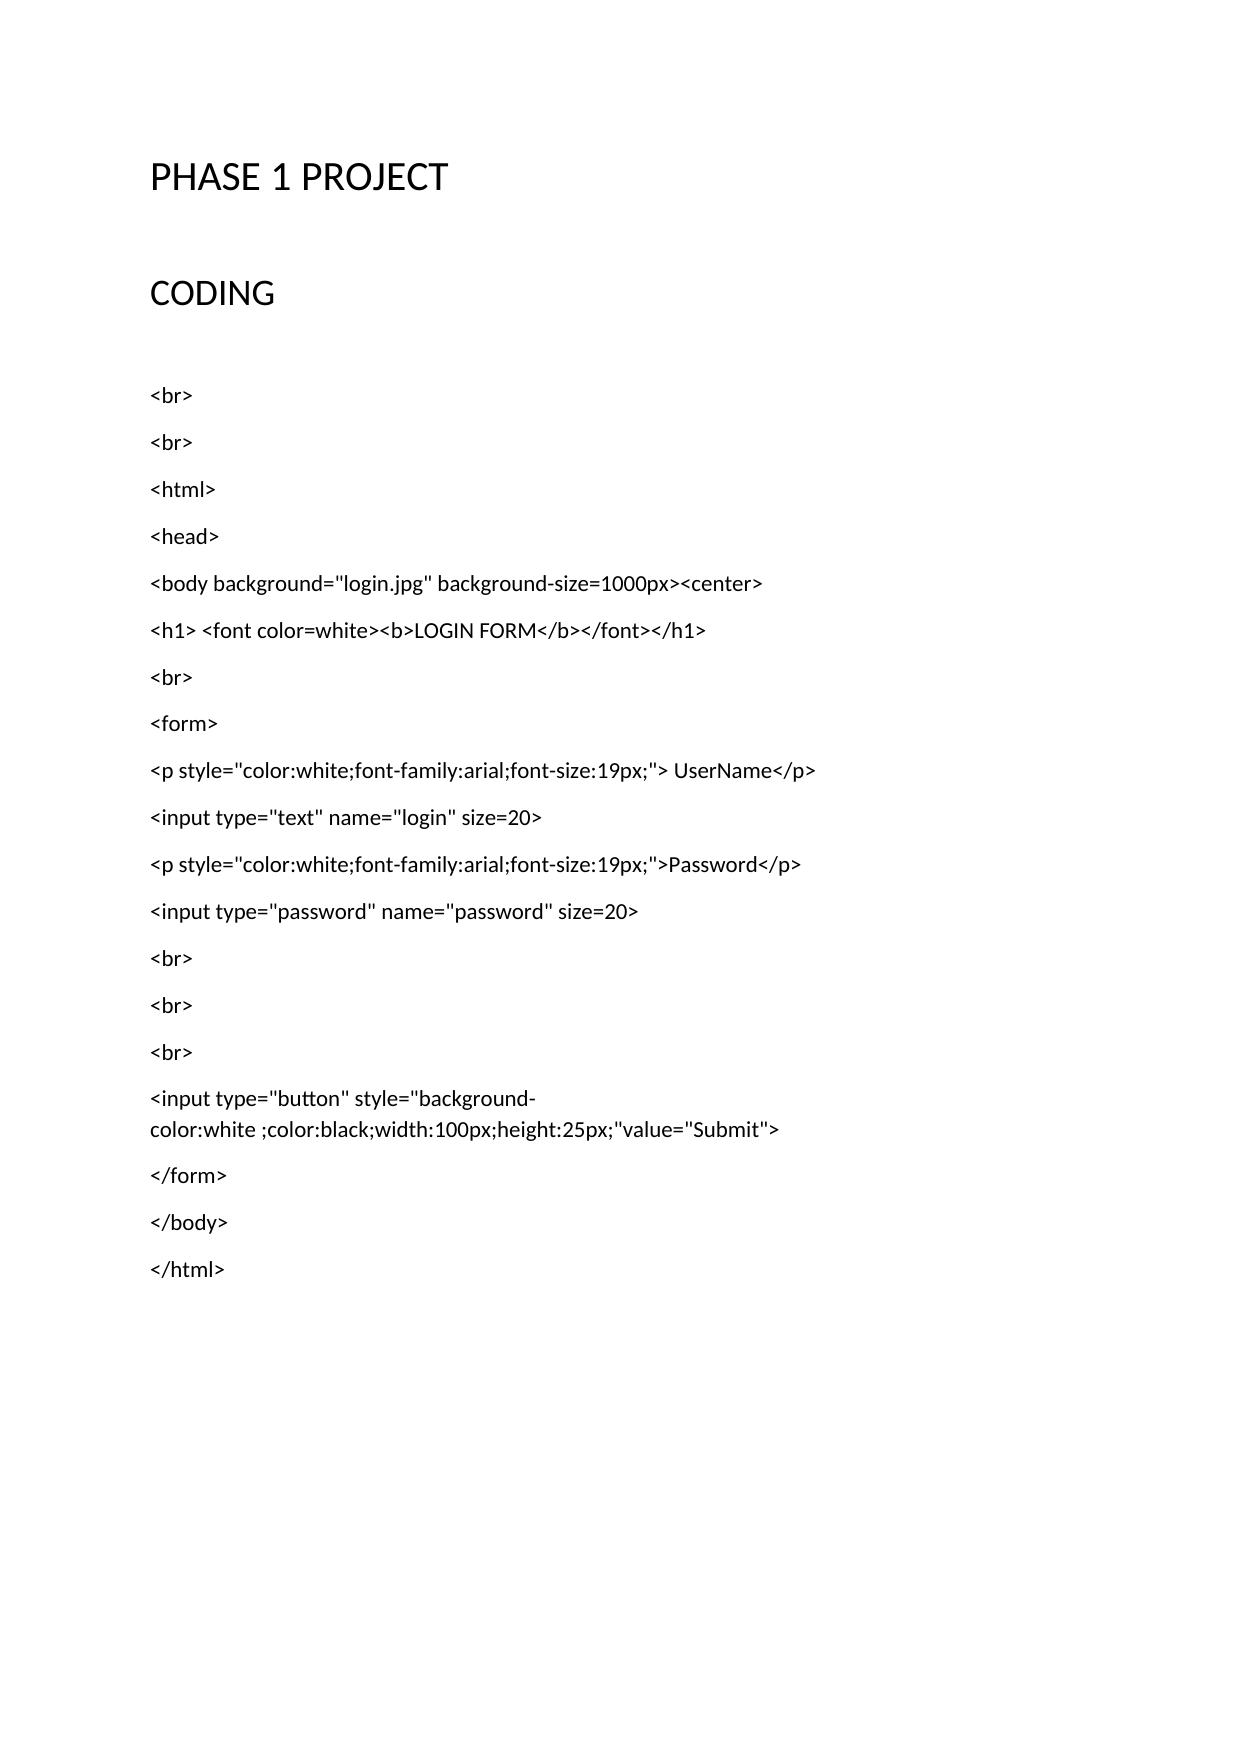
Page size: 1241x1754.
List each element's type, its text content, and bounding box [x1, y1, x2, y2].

text <p style="color:white;font-family:arial;font-size:19px;"> UserName</p> [150, 756, 1090, 784]
text <input type="password" name="password" size=20> [150, 897, 1090, 925]
text </form> [150, 1162, 1090, 1190]
text <input type="button" style="background-color:white ;color:black;width:100px;height:25px;"value="Submit"> [150, 1084, 1090, 1143]
text <br> [150, 428, 1090, 456]
text <p style="color:white;font-family:arial;font-size:19px;">Password</p> [150, 850, 1090, 878]
text </body> [150, 1208, 1090, 1237]
text <br> [150, 944, 1090, 972]
text <head> [150, 522, 1090, 550]
text <form> [150, 709, 1090, 738]
text PHASE 1 PROJECT [150, 150, 1090, 201]
text <body background="login.jpg" background-size=1000px><center> [150, 569, 1090, 597]
text <br> [150, 991, 1090, 1019]
text <br> [150, 663, 1090, 691]
text </html> [150, 1255, 1090, 1283]
text <input type="text" name="login" size=20> [150, 803, 1090, 831]
text <br> [150, 1038, 1090, 1066]
text <br> [150, 381, 1090, 409]
text <h1> <font color=white><b>LOGIN FORM</b></font></h1> [150, 616, 1090, 644]
text <html> [150, 475, 1090, 503]
text CODING [150, 268, 1090, 314]
